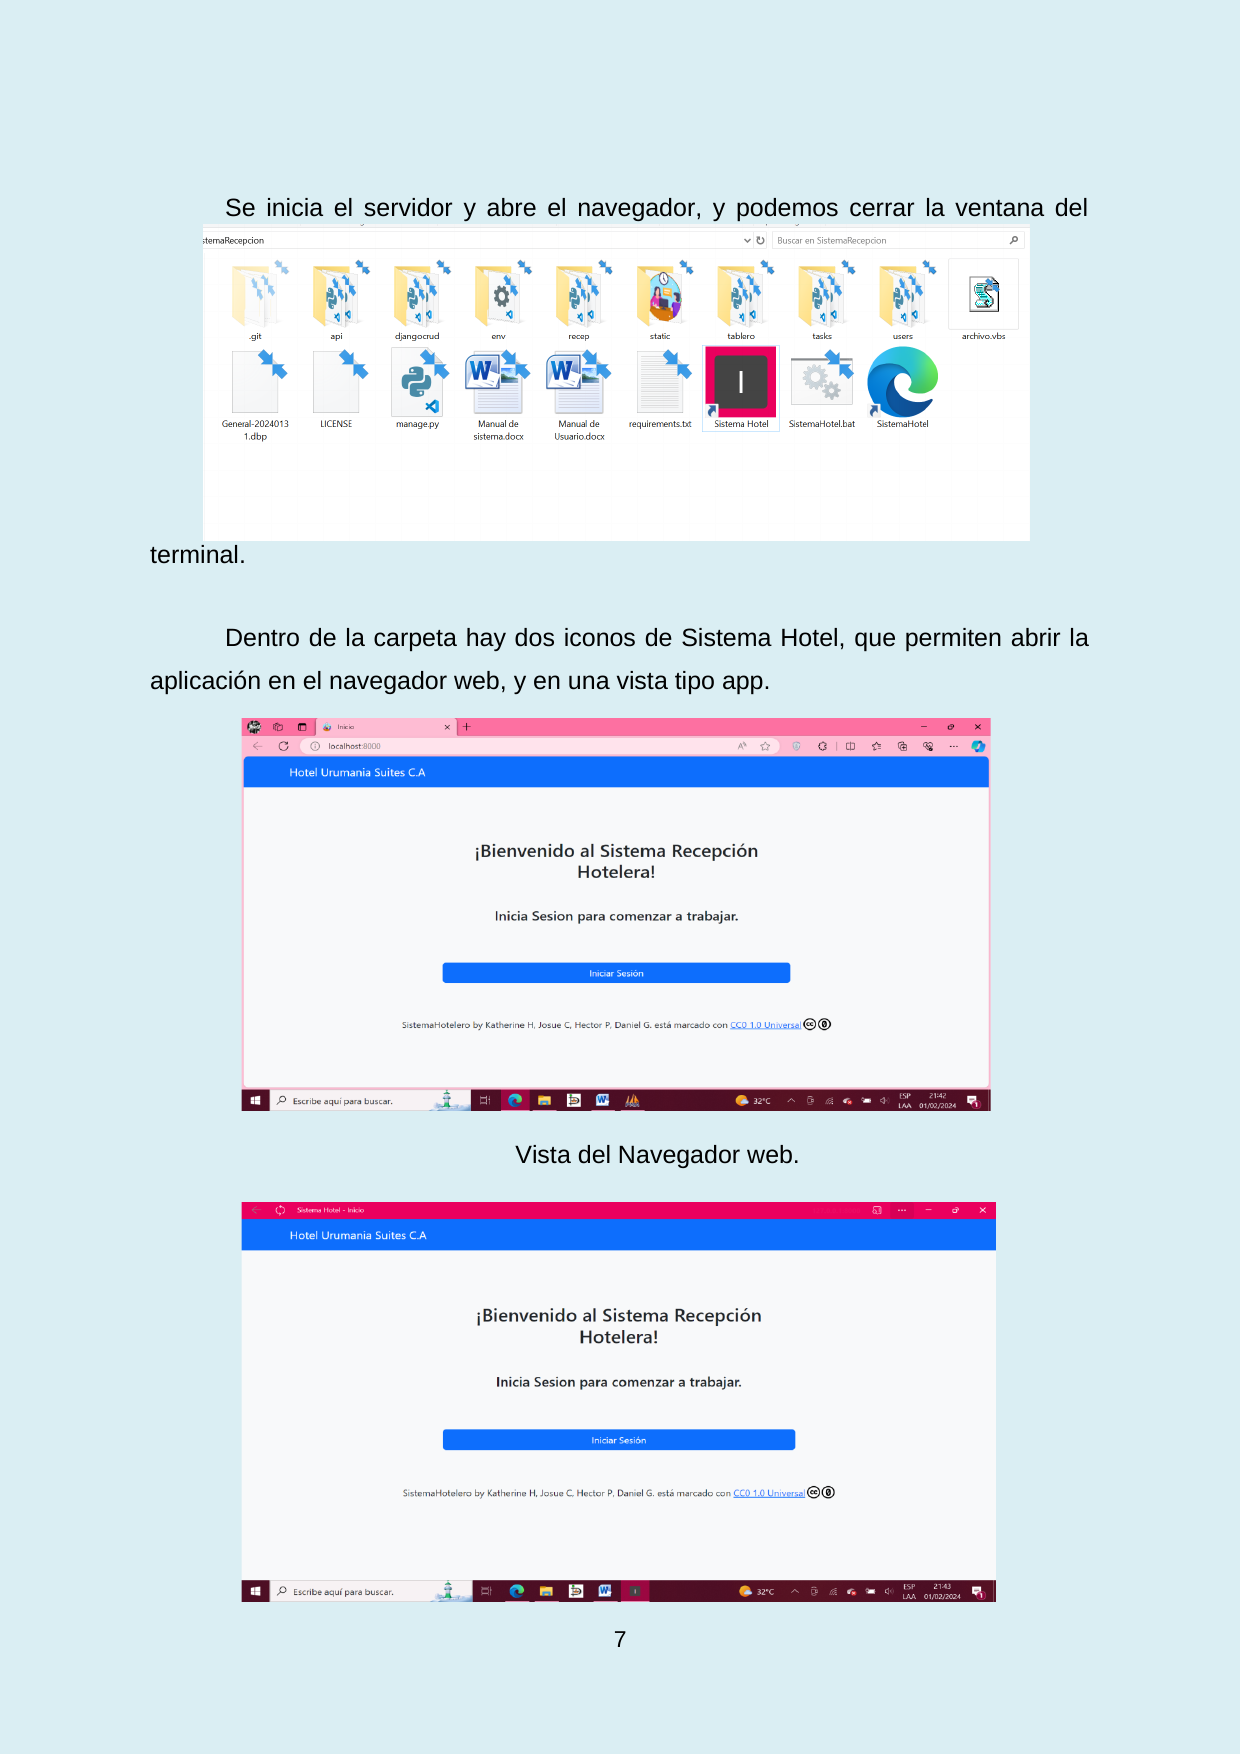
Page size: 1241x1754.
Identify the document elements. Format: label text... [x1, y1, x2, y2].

text Dentro de la carpeta hay dos iconos de Sistema Hotel, que permiten abrir la aplicación en el navegador web, y en una vista tipo app. [150, 623, 1090, 694]
text Vista del Navegador web. [150, 1140, 1090, 1169]
picture [241, 1202, 996, 1602]
picture [241, 718, 991, 1111]
picture [203, 224, 1030, 541]
